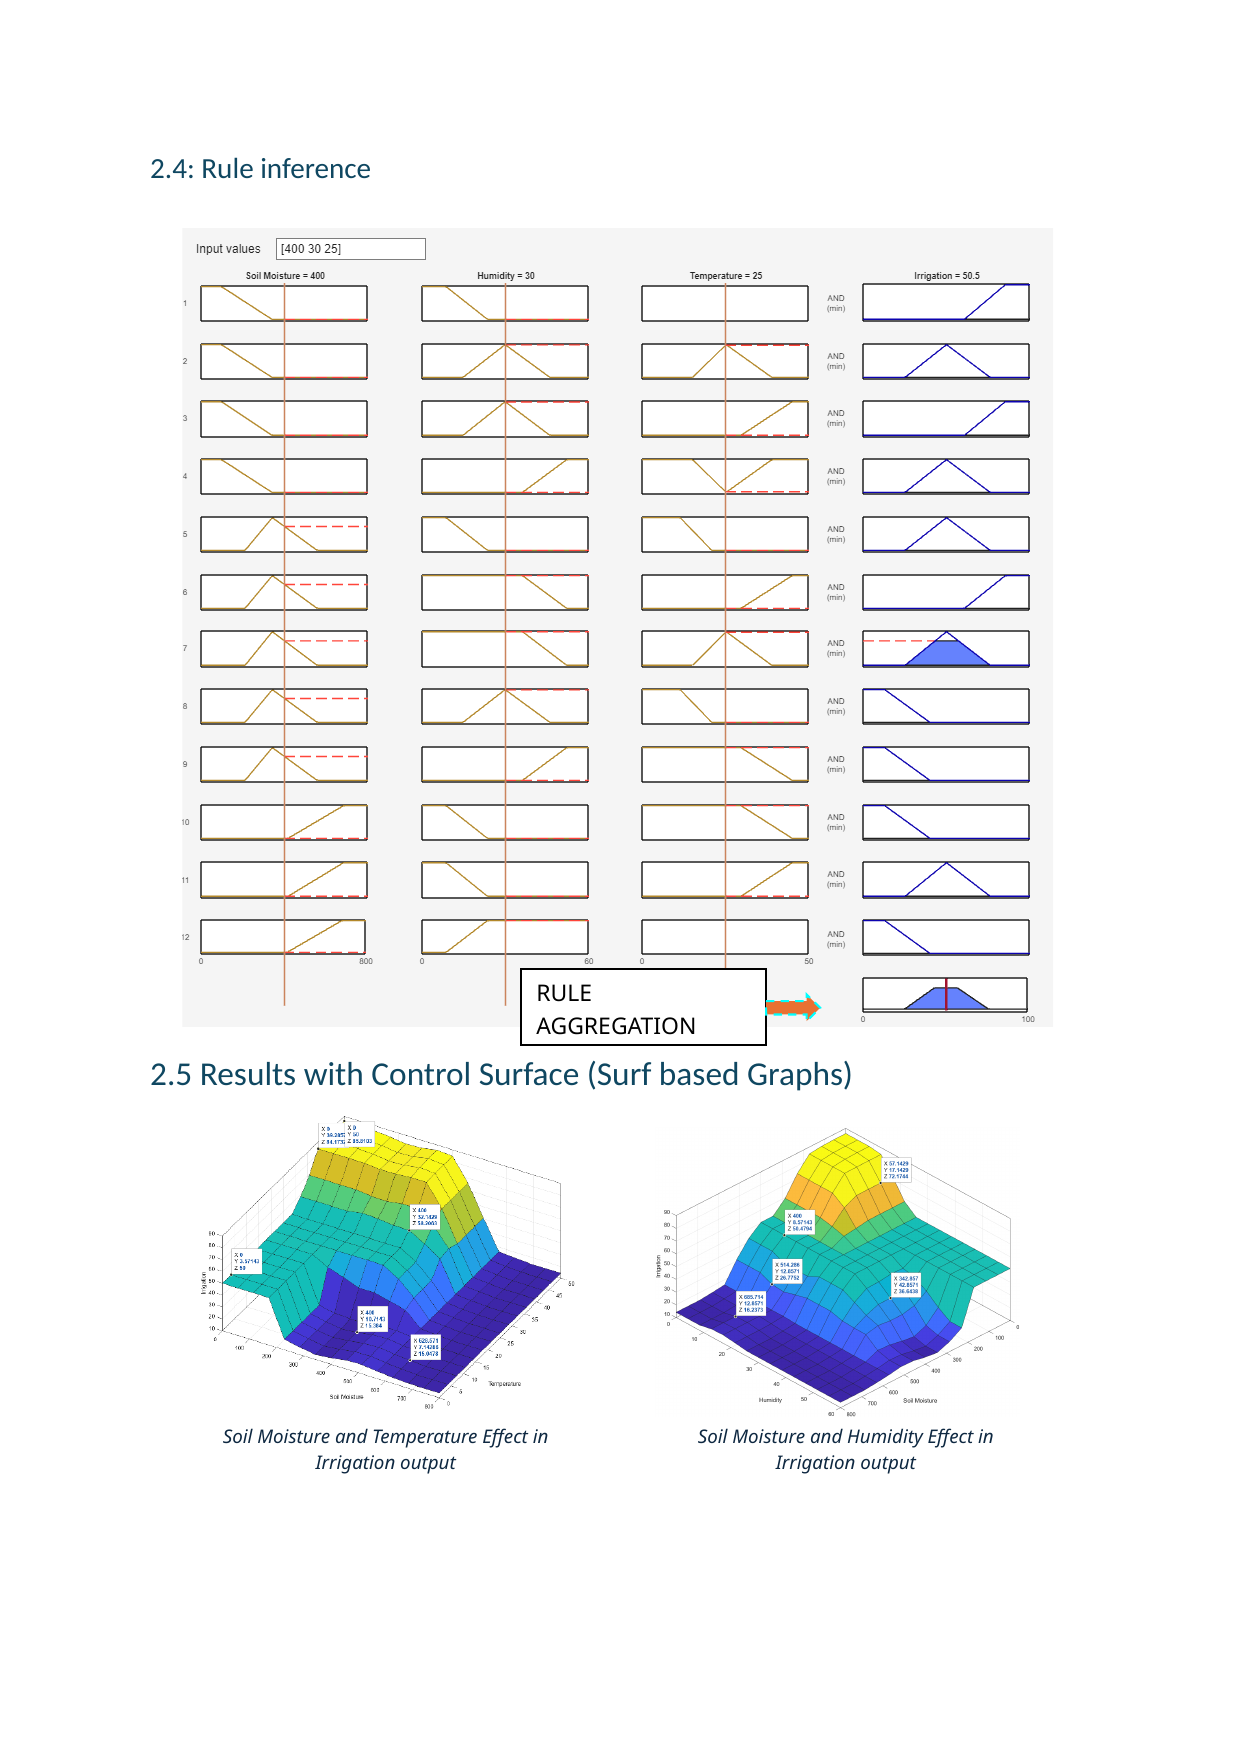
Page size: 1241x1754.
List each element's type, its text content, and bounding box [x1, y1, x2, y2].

picture [655, 1127, 1020, 1417]
subtitle 2.4: Rule inference [150, 150, 1090, 186]
picture [181, 228, 1053, 1025]
picture [200, 1115, 575, 1409]
